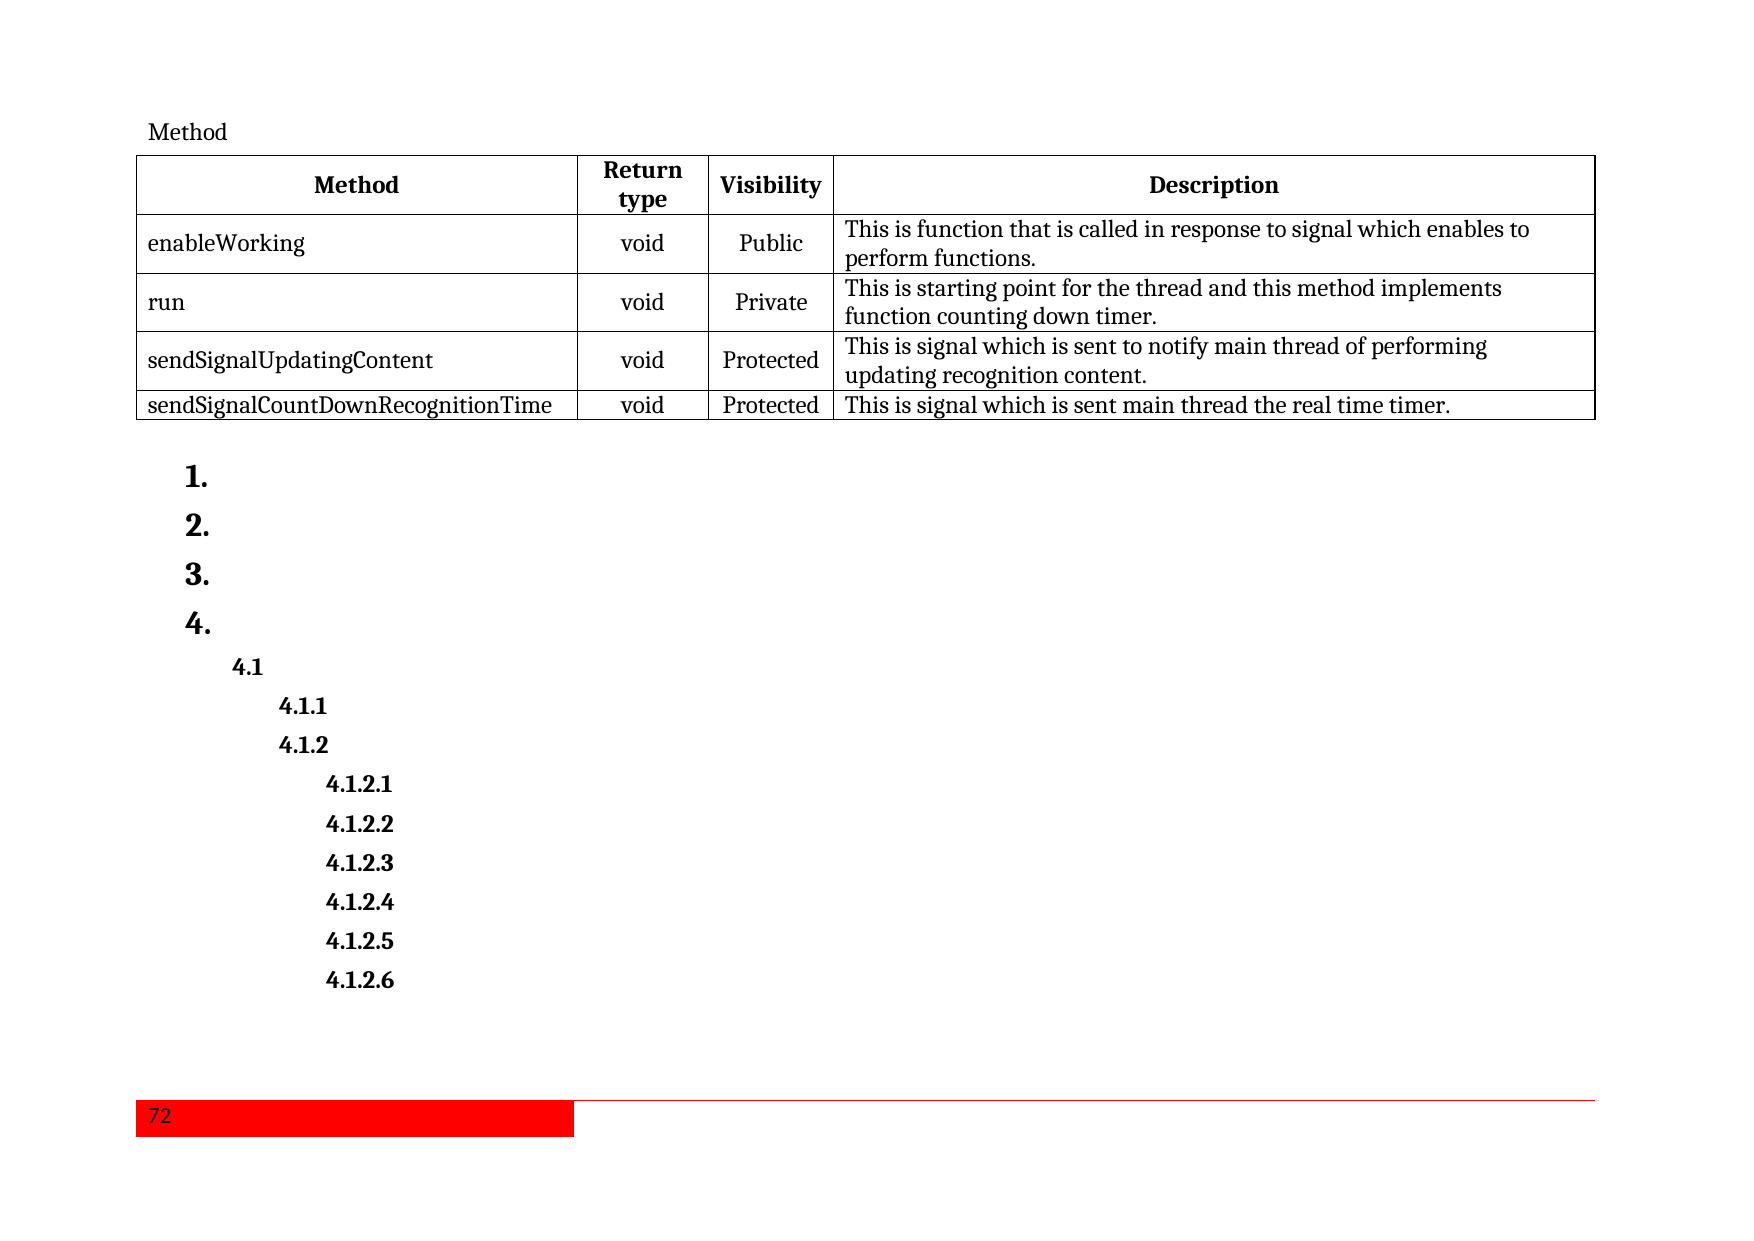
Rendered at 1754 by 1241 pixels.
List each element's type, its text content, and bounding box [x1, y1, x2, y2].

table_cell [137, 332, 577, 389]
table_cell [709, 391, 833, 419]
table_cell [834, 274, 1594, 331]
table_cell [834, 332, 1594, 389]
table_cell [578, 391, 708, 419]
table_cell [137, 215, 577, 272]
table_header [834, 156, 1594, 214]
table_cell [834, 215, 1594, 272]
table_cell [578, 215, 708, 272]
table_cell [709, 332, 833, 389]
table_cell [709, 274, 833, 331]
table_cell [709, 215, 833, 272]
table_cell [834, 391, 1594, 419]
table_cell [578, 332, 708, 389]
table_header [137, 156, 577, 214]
subtitle Method [148, 118, 1606, 147]
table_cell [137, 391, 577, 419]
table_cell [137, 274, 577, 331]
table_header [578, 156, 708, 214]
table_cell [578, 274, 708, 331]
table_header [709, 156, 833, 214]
